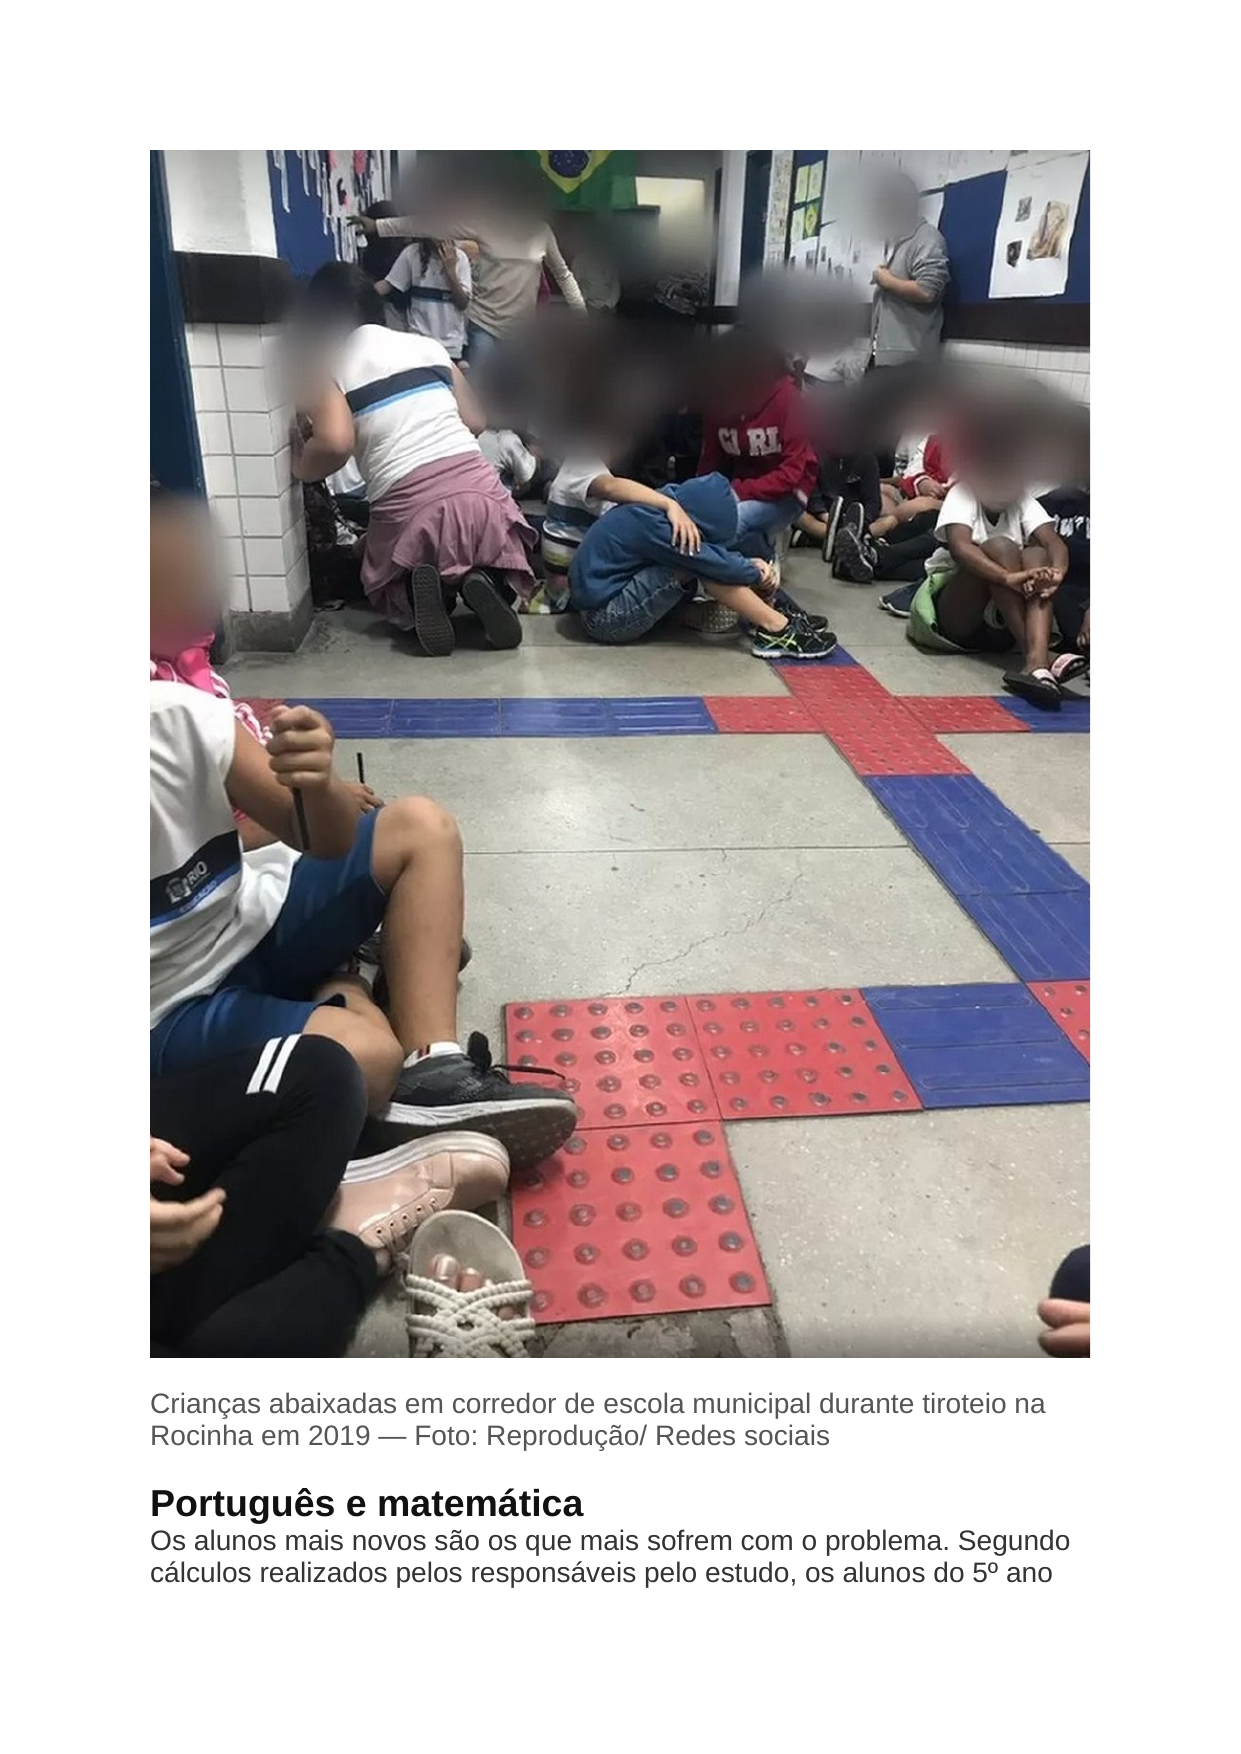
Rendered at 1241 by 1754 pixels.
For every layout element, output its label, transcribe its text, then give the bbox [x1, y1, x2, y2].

text Português e matemática [150, 1481, 1090, 1524]
text Crianças abaixadas em corredor de escola municipal durante tiroteio na Rocinha em 2019 — Foto: Reprodução/ Redes sociais [150, 1387, 1090, 1452]
picture [150, 150, 1091, 1358]
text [150, 1524, 1090, 1589]
